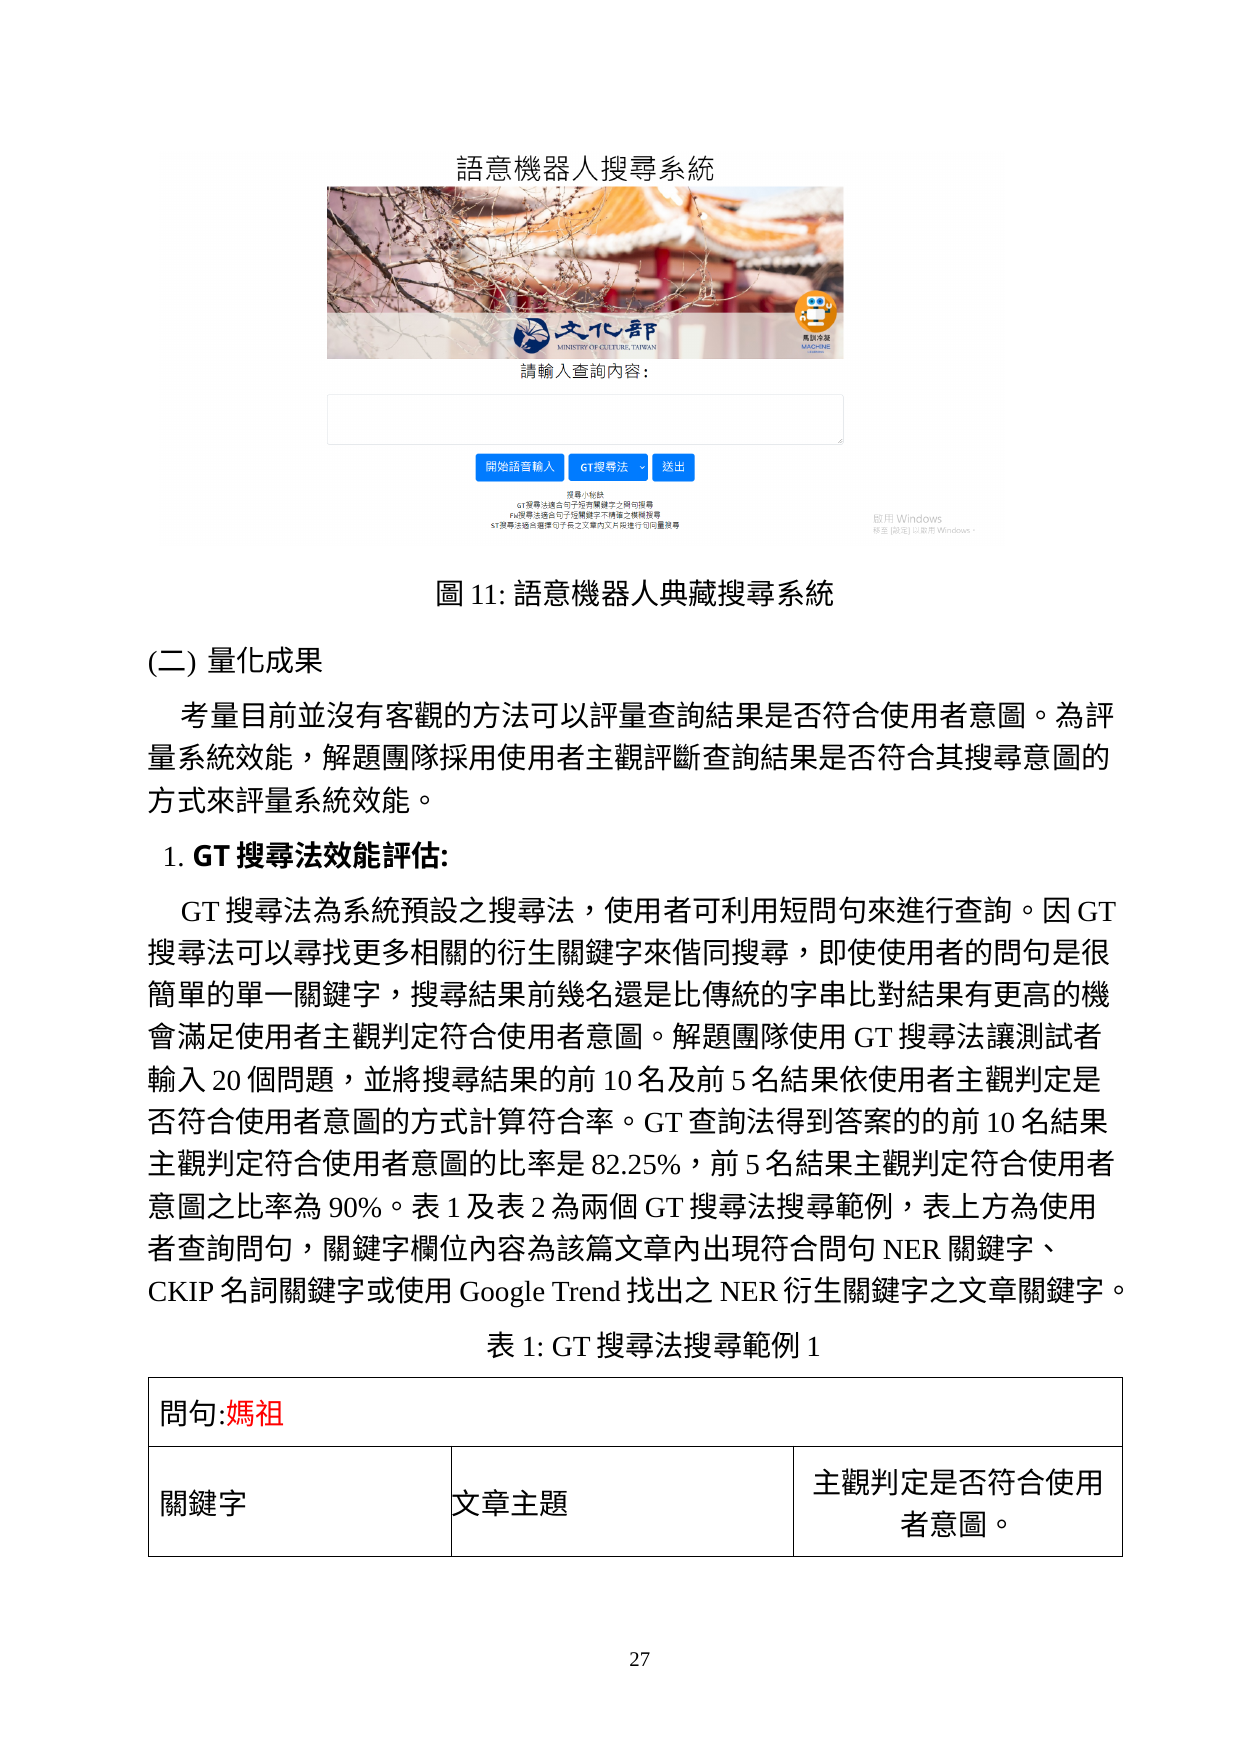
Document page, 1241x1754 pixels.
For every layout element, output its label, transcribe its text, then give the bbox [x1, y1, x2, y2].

table_header 問句:媽祖 [149, 1378, 1122, 1446]
table_cell 圖11: 語意機器人典藏搜尋系統 [148, 558, 1121, 626]
picture [158, 151, 1005, 546]
table_cell 文章主題 [452, 1447, 793, 1556]
table_cell 主觀判定是否符合使用者意圖。 [794, 1447, 1122, 1556]
table_header [148, 139, 1121, 558]
text GT搜尋法為系統預設之搜尋法，使用者可利用短問句來進行查詢。因GT搜尋法可以尋找更多相關的衍生關鍵字來偕同搜尋，即使使用者的問句是很簡單的單一關鍵字，搜尋結果前幾名還是比傳統的字串比對結果有更高的機會滿足使用者主觀判定符合使用者意圖。解題團隊使用GT搜尋法讓測試者輸入20個問題，並將搜尋結果的前10名及前5名結果依使用者主觀判定是否符合使用者意圖的方式計算符合率。GT查詢法得到答案的的前10名結果主觀判定符合使用者意圖的比率是82.25%，前5名結果主觀判定符合使用者意圖之比率為90%。表1及表2為兩個GT搜尋法搜尋範例，表上方為使用者查詢問句，關鍵字欄位內容為該篇文章內出現符合問句NER關鍵字、CKIP名詞關鍵字或使用Google Trend找出之NER衍生關鍵字之文章關鍵字。 [148, 887, 1122, 1310]
list 表1: GT搜尋法搜尋範例1 [185, 1322, 1122, 1365]
table_cell 關鍵字 [149, 1447, 451, 1556]
list GT搜尋法效能評估: [162, 832, 1122, 874]
text 考量目前並沒有客觀的方法可以評量查詢結果是否符合使用者意圖。為評量系統效能，解題團隊採用使用者主觀評斷查詢結果是否符合其搜尋意圖的方式來評量系統效能。 [148, 693, 1122, 820]
text 量化成果 [148, 638, 1122, 680]
